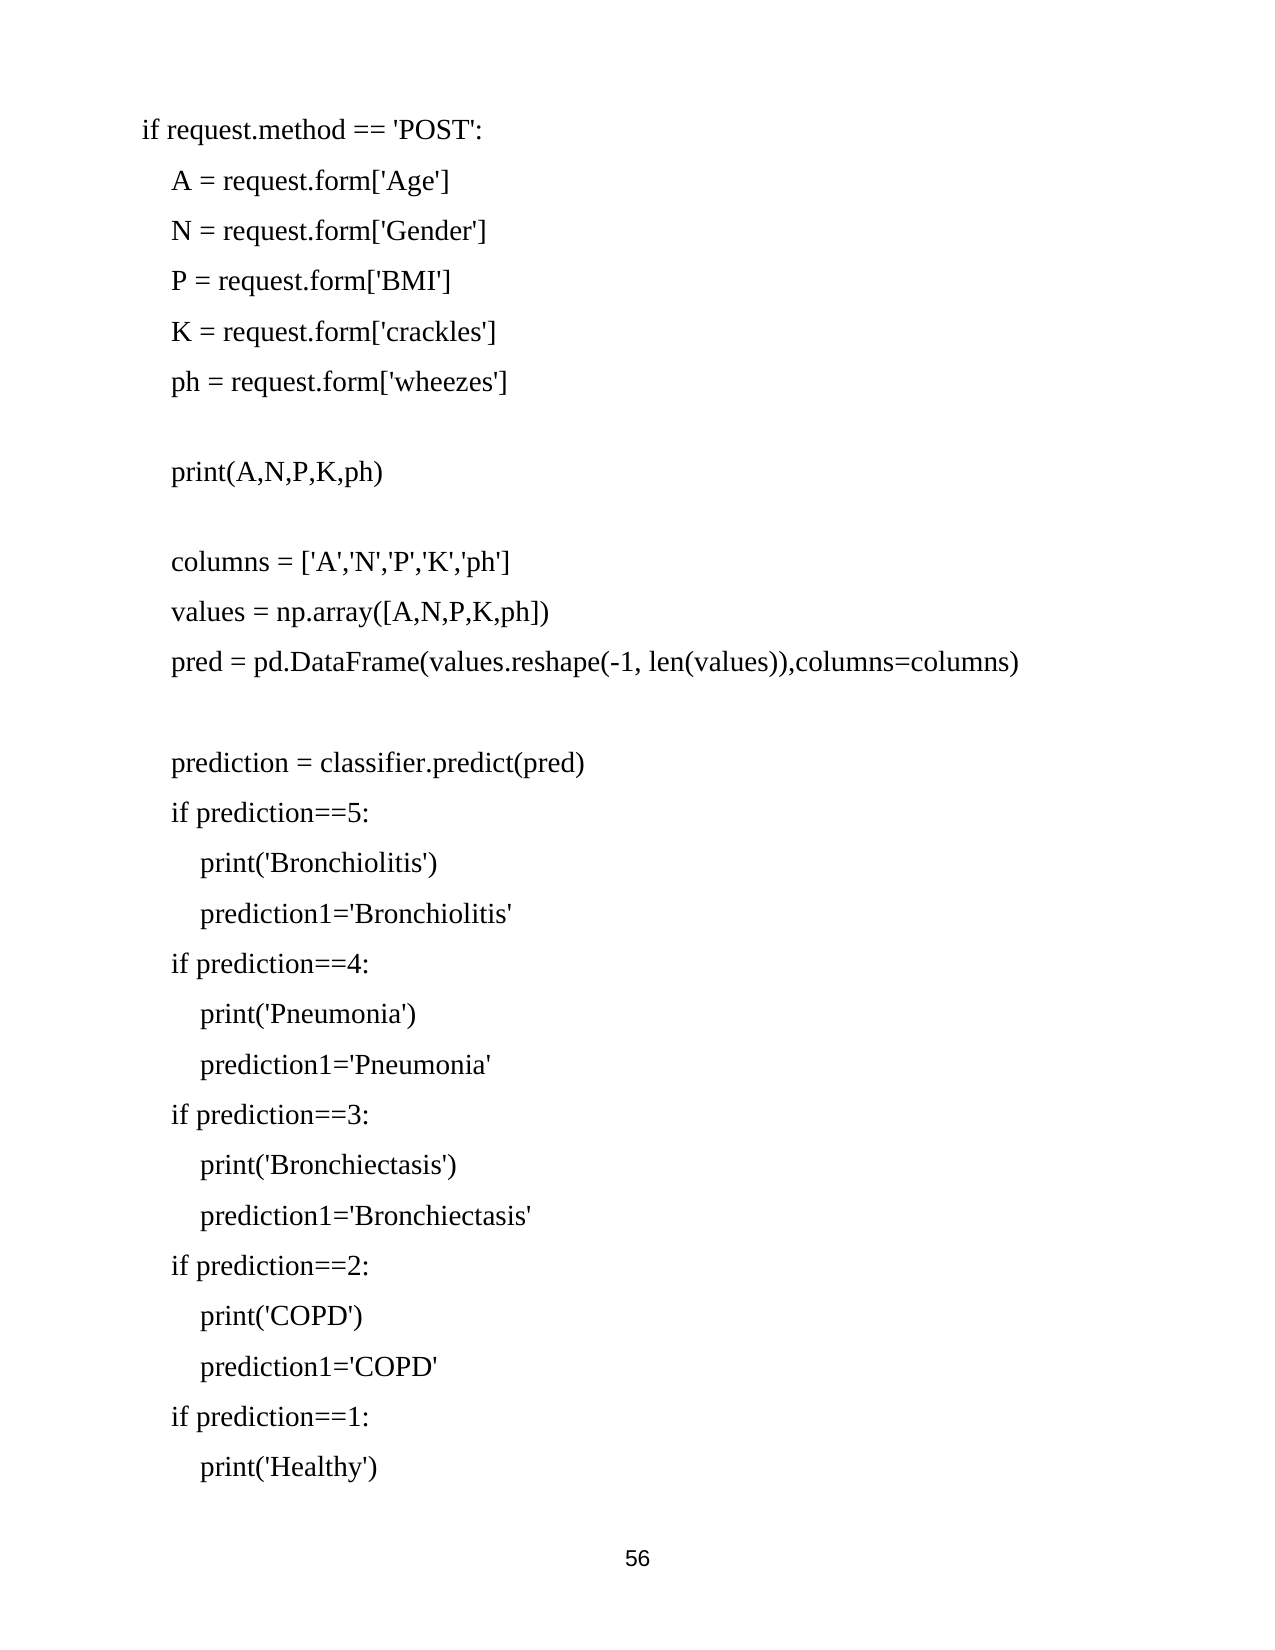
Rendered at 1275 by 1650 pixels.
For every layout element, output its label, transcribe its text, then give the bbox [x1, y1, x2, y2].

text pred = pd.DataFrame(values.reshape(-1, len(values)),columns=columns) [112, 644, 1162, 678]
text ph = request.form['wheezes'] [112, 364, 1162, 398]
text prediction1='Pneumonia' [112, 1047, 1162, 1080]
text if prediction==2: [112, 1248, 1162, 1282]
text columns = ['A','N','P','K','ph'] [112, 544, 1162, 577]
text print('COPD') [112, 1298, 1162, 1332]
text prediction1='Bronchiectasis' [112, 1198, 1162, 1231]
text if prediction==3: [112, 1097, 1162, 1131]
text print('Healthy') [112, 1449, 1162, 1483]
text if prediction==1: [112, 1399, 1162, 1432]
text print(A,N,P,K,ph) [112, 454, 1162, 487]
text values = np.array([A,N,P,K,ph]) [112, 594, 1162, 627]
text if prediction==4: [112, 946, 1162, 980]
text A = request.form['Age'] [112, 163, 1162, 196]
text N = request.form['Gender'] [112, 213, 1162, 247]
text prediction = classifier.predict(pred) [112, 745, 1162, 778]
text print('Pneumonia') [112, 996, 1162, 1030]
text print('Bronchiolitis') [112, 846, 1162, 879]
text prediction1='Bronchiolitis' [112, 896, 1162, 929]
text P = request.form['BMI'] [112, 263, 1162, 297]
text prediction1='COPD' [112, 1349, 1162, 1382]
text K = request.form['crackles'] [112, 314, 1162, 347]
text if request.method == 'POST': [112, 112, 1162, 146]
text if prediction==5: [112, 795, 1162, 829]
text print('Bronchiectasis') [112, 1147, 1162, 1181]
